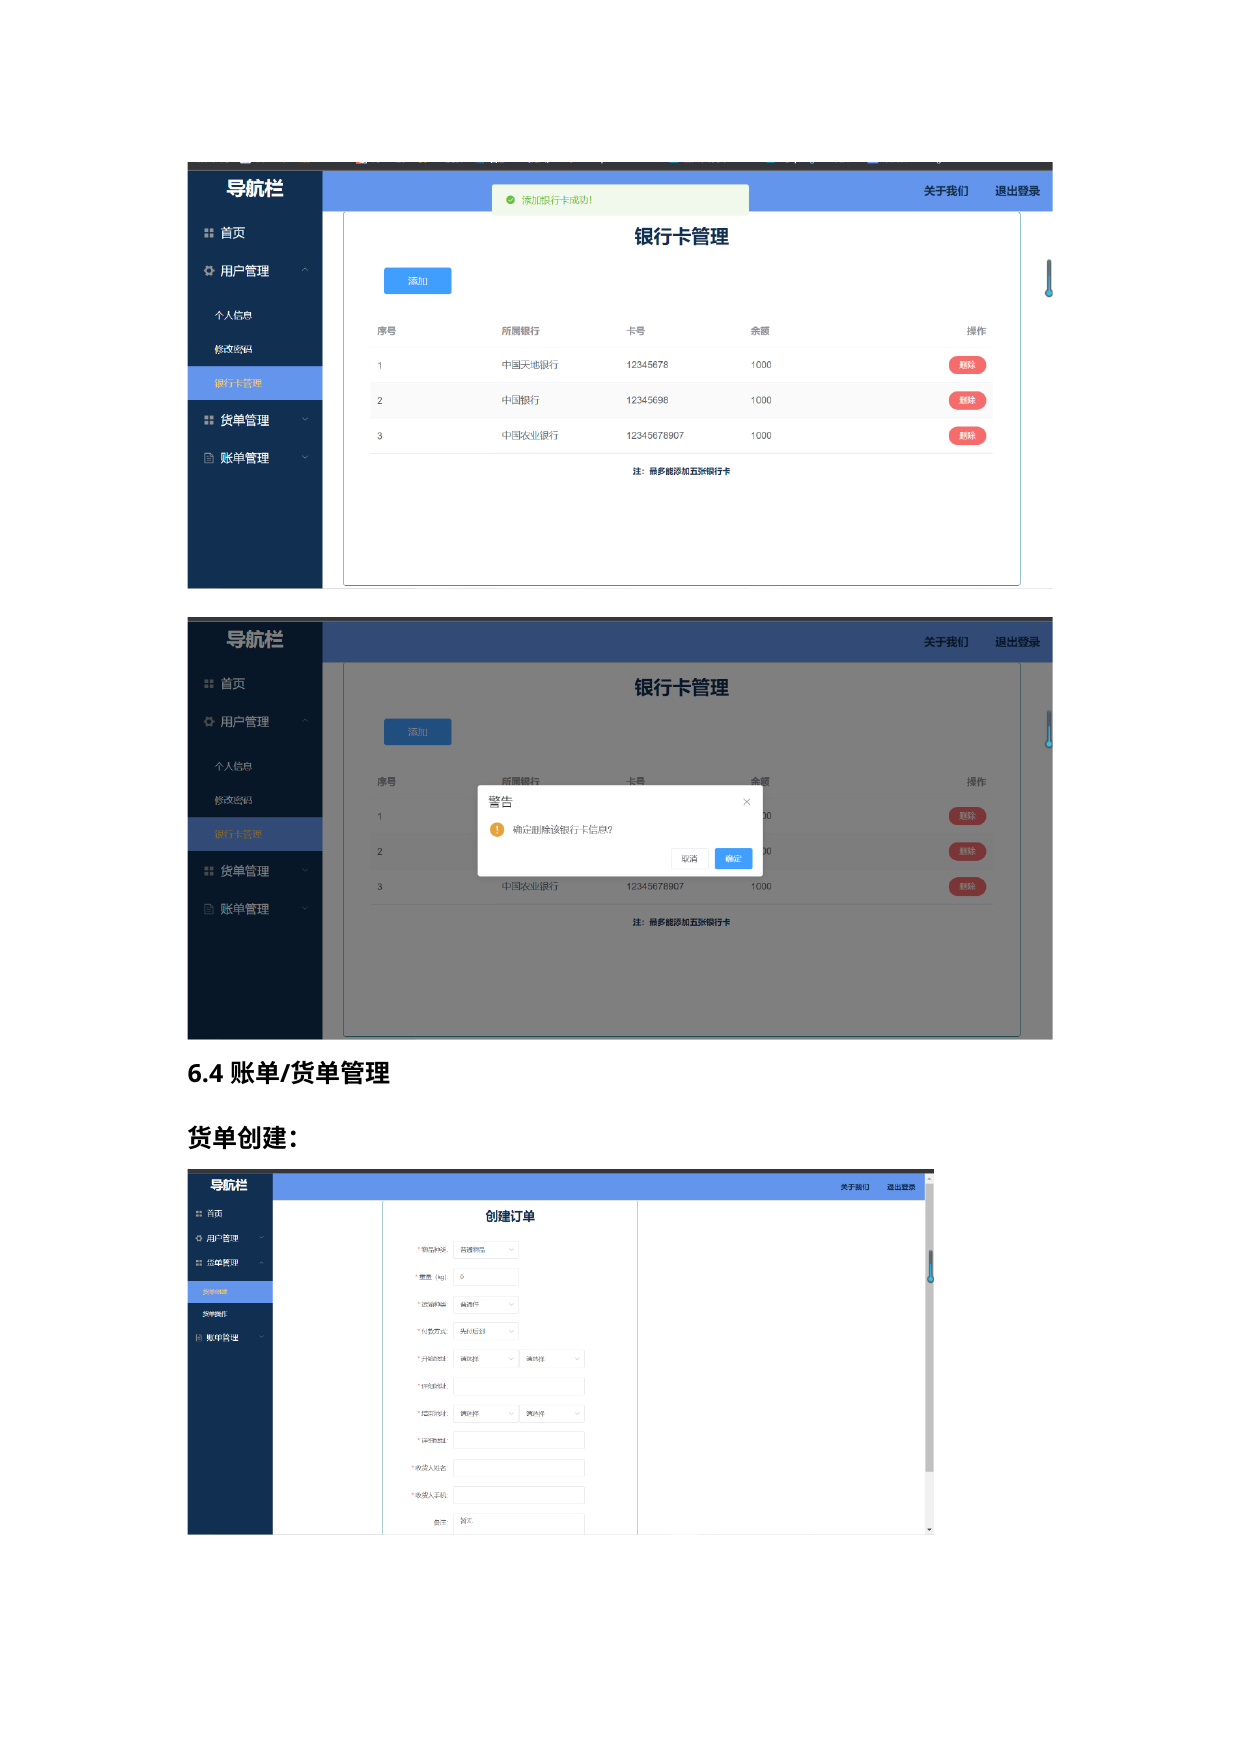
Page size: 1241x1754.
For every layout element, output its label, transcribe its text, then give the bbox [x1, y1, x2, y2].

text 货单创建： [187, 1104, 1053, 1169]
picture [187, 162, 1053, 589]
text 6.4 账单/货单管理 [187, 1040, 1053, 1104]
picture [187, 1169, 934, 1535]
picture [187, 617, 1053, 1040]
